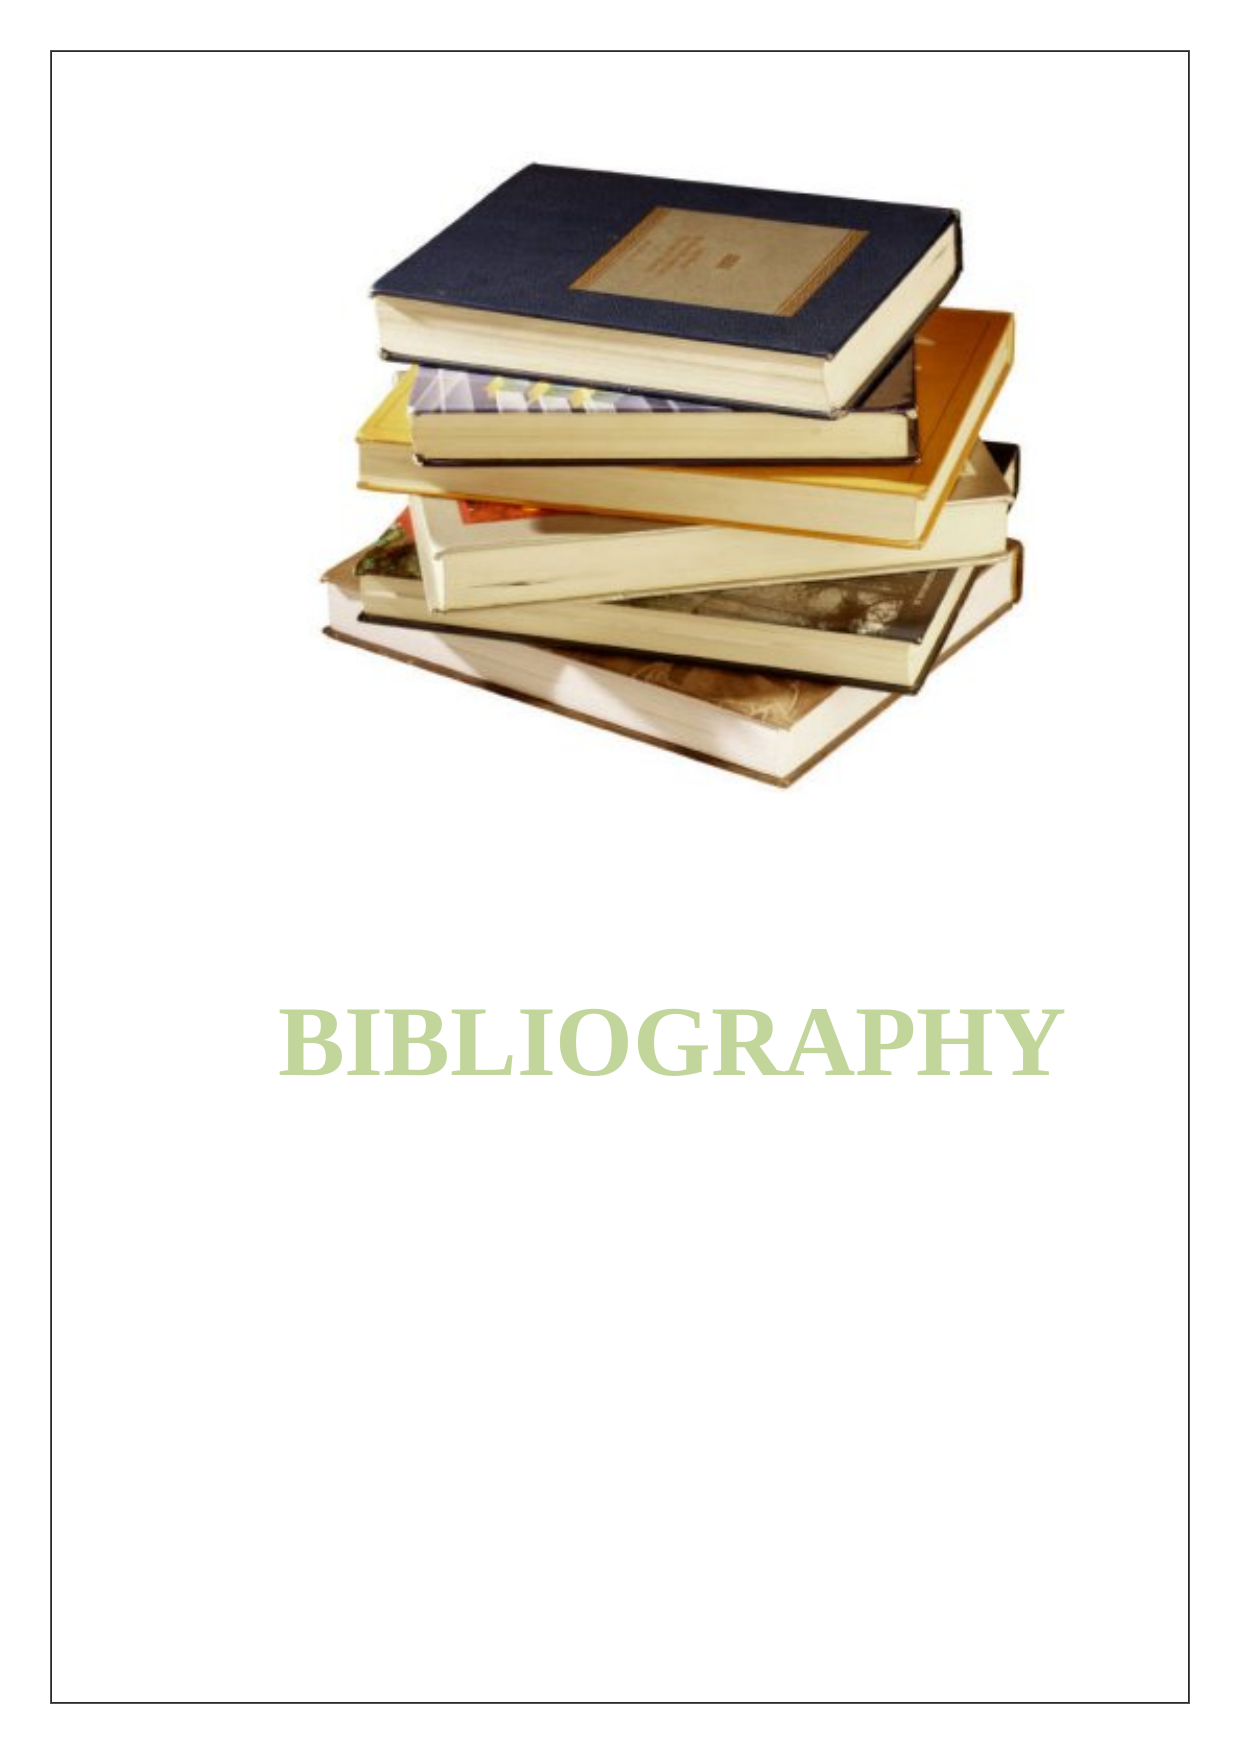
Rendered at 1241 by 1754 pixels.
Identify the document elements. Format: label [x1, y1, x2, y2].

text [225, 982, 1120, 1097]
picture [307, 150, 1038, 795]
